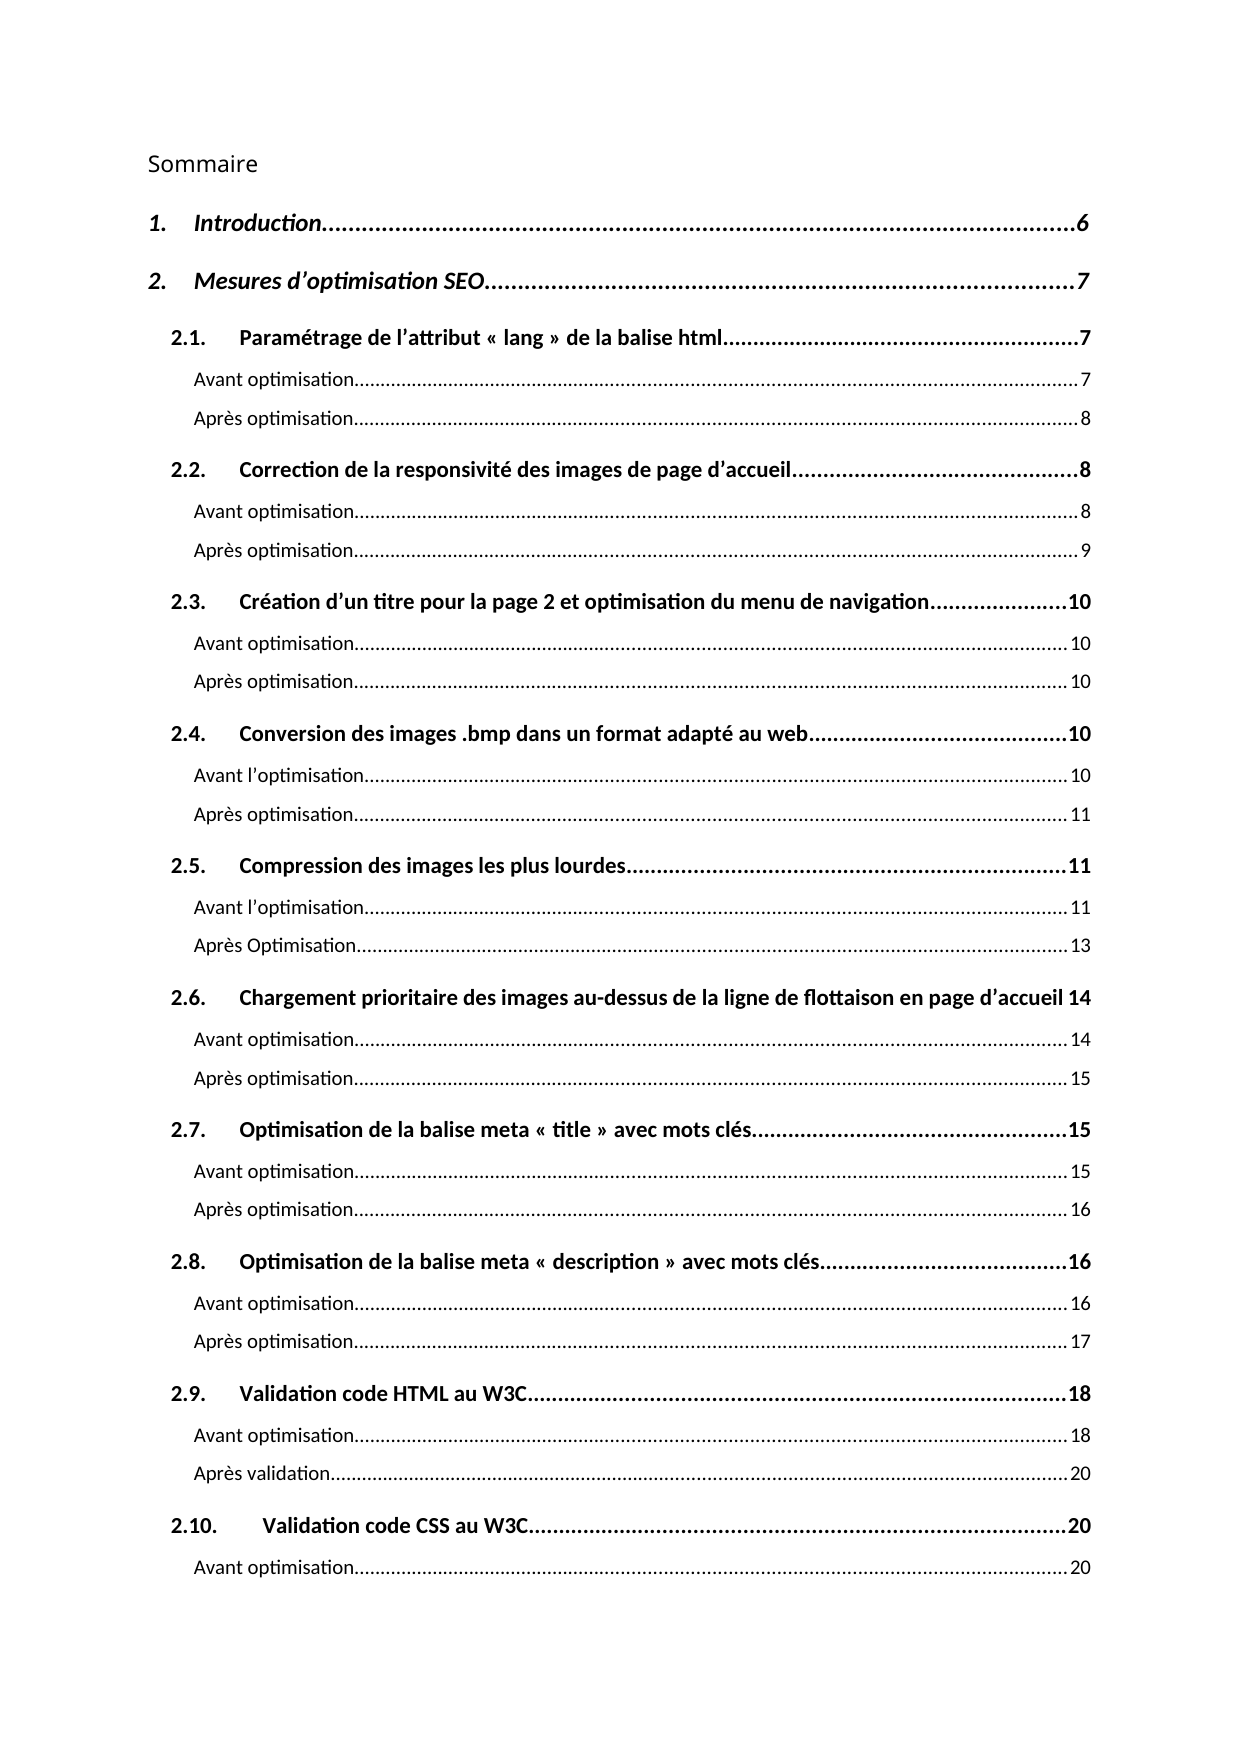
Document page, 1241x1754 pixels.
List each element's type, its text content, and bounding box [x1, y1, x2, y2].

text Après Optimisation 13 [193, 933, 1093, 958]
text Avant optimisation 14 [193, 1027, 1093, 1052]
text 2.10. Validation code CSS au W3C 20 [171, 1511, 1093, 1539]
text Avant optimisation 10 [193, 631, 1093, 656]
text 2.8. Optimisation de la balise meta « description » avec mots clés 16 [171, 1247, 1093, 1275]
text 2.9. Validation code HTML au W3C 18 [171, 1379, 1093, 1407]
text 2.6. Chargement prioritaire des images au-dessus de la ligne de flottaison en page d’accueil 14 [171, 983, 1093, 1011]
text Sommaire [148, 148, 1093, 179]
text Avant optimisation 7 [193, 367, 1093, 392]
text Après optimisation 11 [193, 801, 1093, 826]
text 2. Mesures d’optimisation SEO 7 [148, 265, 1093, 296]
text Après optimisation 8 [193, 405, 1093, 430]
text Avant optimisation 16 [193, 1291, 1093, 1316]
text 2.2. Correction de la responsivité des images de page d’accueil 8 [171, 455, 1093, 483]
text Avant optimisation 8 [193, 499, 1093, 524]
text Après optimisation 9 [193, 537, 1093, 562]
text Après optimisation 17 [193, 1329, 1093, 1354]
text Avant optimisation 15 [193, 1158, 1093, 1184]
text 2.3. Création d’un titre pour la page 2 et optimisation du menu de navigation 10 [171, 587, 1093, 615]
text 2.7. Optimisation de la balise meta « title » avec mots clés 15 [171, 1115, 1093, 1143]
text 2.5. Compression des images les plus lourdes 11 [171, 851, 1093, 879]
text Après validation 20 [193, 1461, 1093, 1486]
text Après optimisation 16 [193, 1197, 1093, 1222]
text 2.1. Paramétrage de l’attribut « lang » de la balise html 7 [171, 323, 1093, 351]
text Avant l’optimisation 10 [193, 763, 1093, 788]
text Avant optimisation 18 [193, 1422, 1093, 1448]
text 2.4. Conversion des images .bmp dans un format adapté au web 10 [171, 719, 1093, 747]
text Avant optimisation 20 [193, 1554, 1093, 1580]
text Après optimisation 15 [193, 1065, 1093, 1090]
text 1. Introduction 6 [148, 207, 1093, 237]
text Avant l’optimisation 11 [193, 894, 1093, 920]
text Après optimisation 10 [193, 669, 1093, 694]
